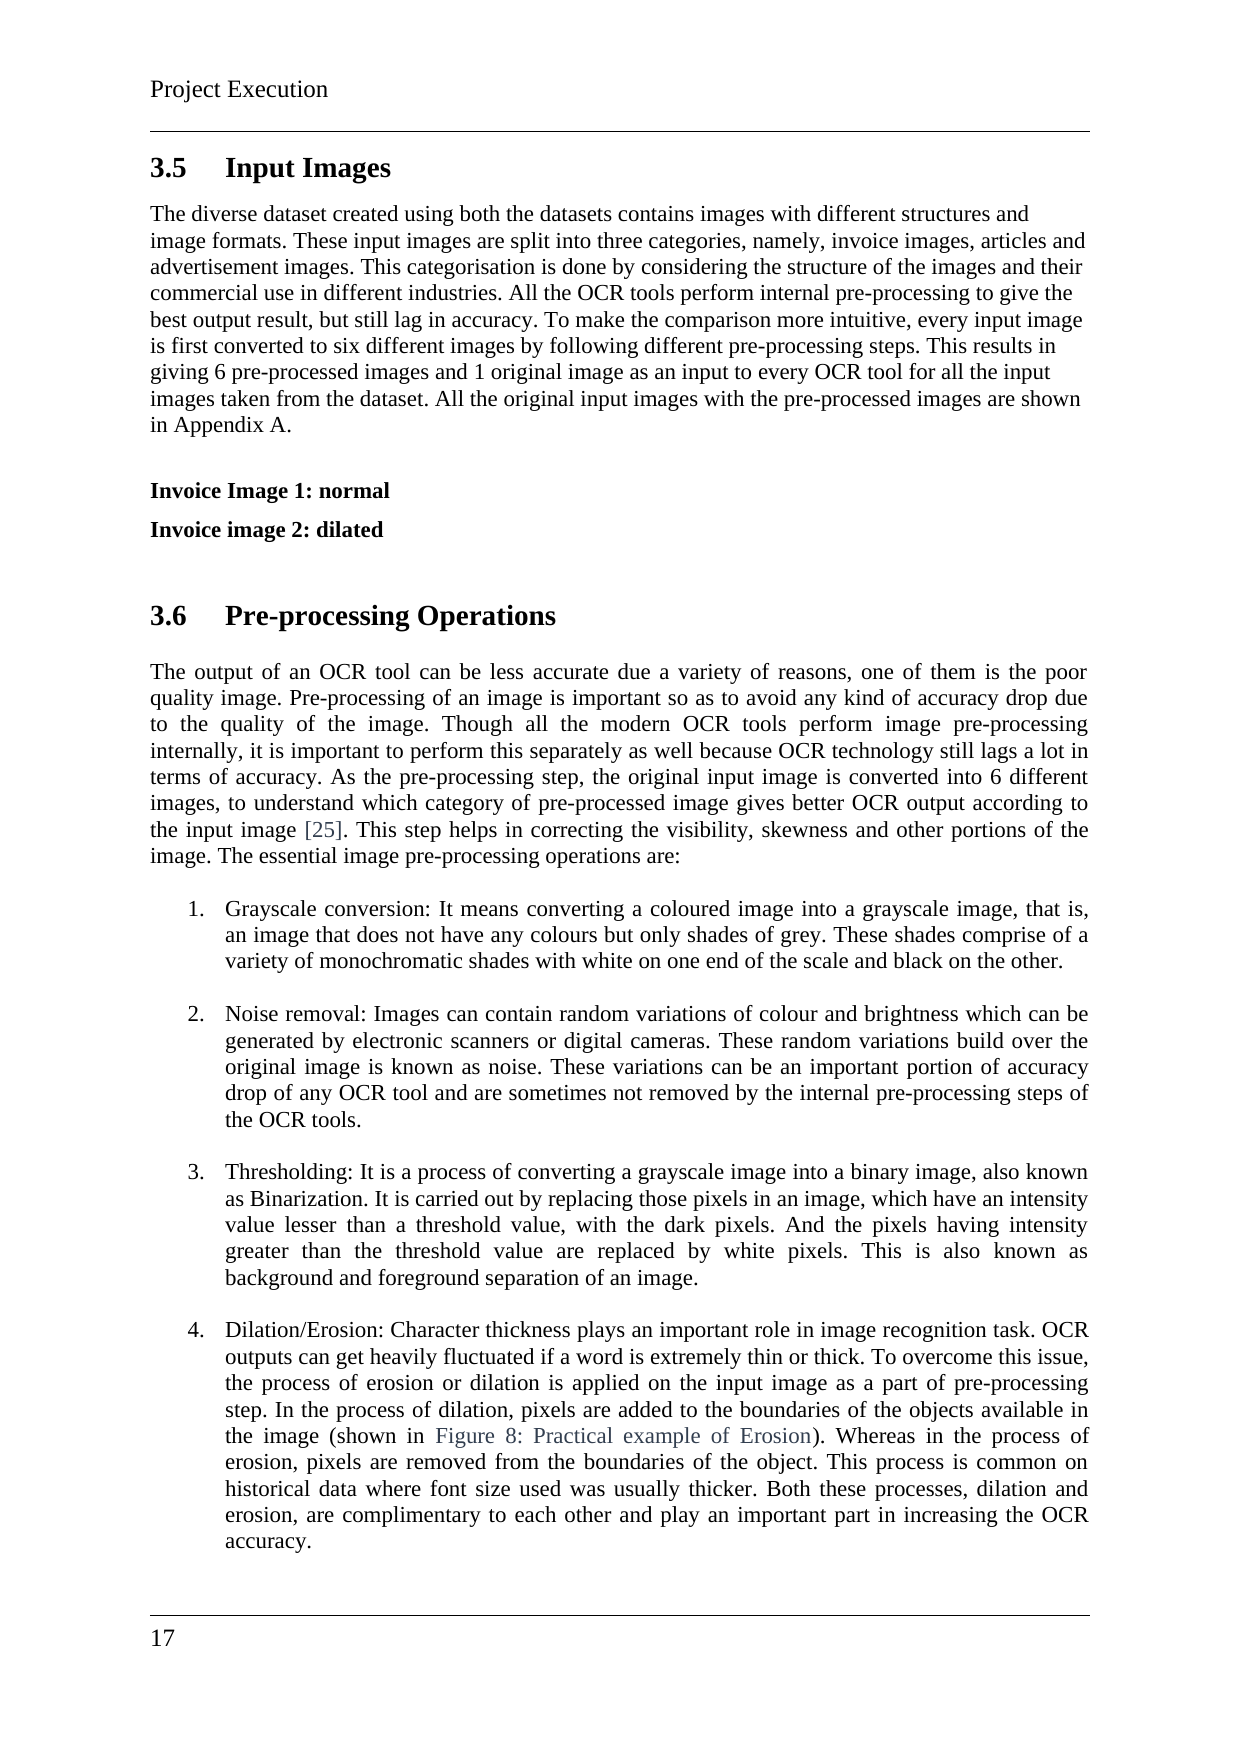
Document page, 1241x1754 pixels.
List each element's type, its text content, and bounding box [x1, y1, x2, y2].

list Thresholding: It is a process of converting a grayscale image into a binary image, also known as Binarization. It is carried out by replacing those pixels in an image, which have an intensity value lesser than a threshold value, with the dark pixels. And the pixels having intensity greater than the threshold value are replaced by white pixels. This is also known as background and foreground separation of an image. [187, 1158, 1090, 1290]
text The diverse dataset created using both the datasets contains images with different structures and image formats. These input images are split into three categories, namely, invoice images, articles and advertisement images. This categorisation is done by considering the structure of the images and their commercial use in different industries. All the OCR tools perform internal pre-processing to give the best output result, but still lag in accuracy. To make the comparison more intuitive, every input image is first converted to six different images by following different pre-processing steps. This results in giving 6 pre-processed images and 1 original image as an input to every OCR tool for all the input images taken from the dataset. All the original input images with the pre-processed images are shown in Appendix A. [150, 200, 1090, 437]
text The output of an OCR tool can be less accurate due a variety of reasons, one of them is the poor quality image. Pre-processing of an image is important so as to avoid any kind of accuracy drop due to the quality of the image. Though all the modern OCR tools perform image pre-processing internally, it is important to perform this separately as well because OCR technology still lags a lot in terms of accuracy. As the pre-processing step, the original input image is converted into 6 different images, to understand which category of pre-processed image gives better OCR output according to the input image [25]. This step helps in correcting the visibility, skewness and other portions of the image. The essential image pre-processing operations are: [150, 658, 1090, 868]
list Dilation/Erosion: Character thickness plays an important role in image recognition task. OCR outputs can get heavily fluctuated if a word is extremely thin or thick. To overcome this issue, the process of erosion or dilation is applied on the input image as a part of pre-processing step. In the process of dilation, pixels are added to the boundaries of the objects available in the image (shown in Figure 8). Whereas in the process of erosion, pixels are removed from the boundaries of the object. This process is common on historical data where font size used was usually thicker. Both these processes, dilation and erosion, are complimentary to each other and play an important part in increasing the OCR accuracy. [187, 1317, 1090, 1554]
list Noise removal: Images can contain random variations of colour and brightness which can be generated by electronic scanners or digital cameras. These random variations build over the original image is known as noise. These variations can be an important portion of accuracy drop of any OCR tool and are sometimes not removed by the internal pre-processing steps of the OCR tools. [187, 1000, 1090, 1132]
subtitle 3.6 Pre-processing Operations [150, 598, 1090, 631]
list Grayscale conversion: It means converting a coloured image into a grayscale image, that is, an image that does not have any colours but only shades of grey. These shades comprise of a variety of monochromatic shades with white on one end of the scale and black on the other. [187, 895, 1090, 974]
text Invoice Image 1: normal [150, 477, 1090, 503]
subtitle 3.5 Input Images [150, 150, 1090, 183]
text Invoice image 2: dilated [150, 516, 1090, 543]
